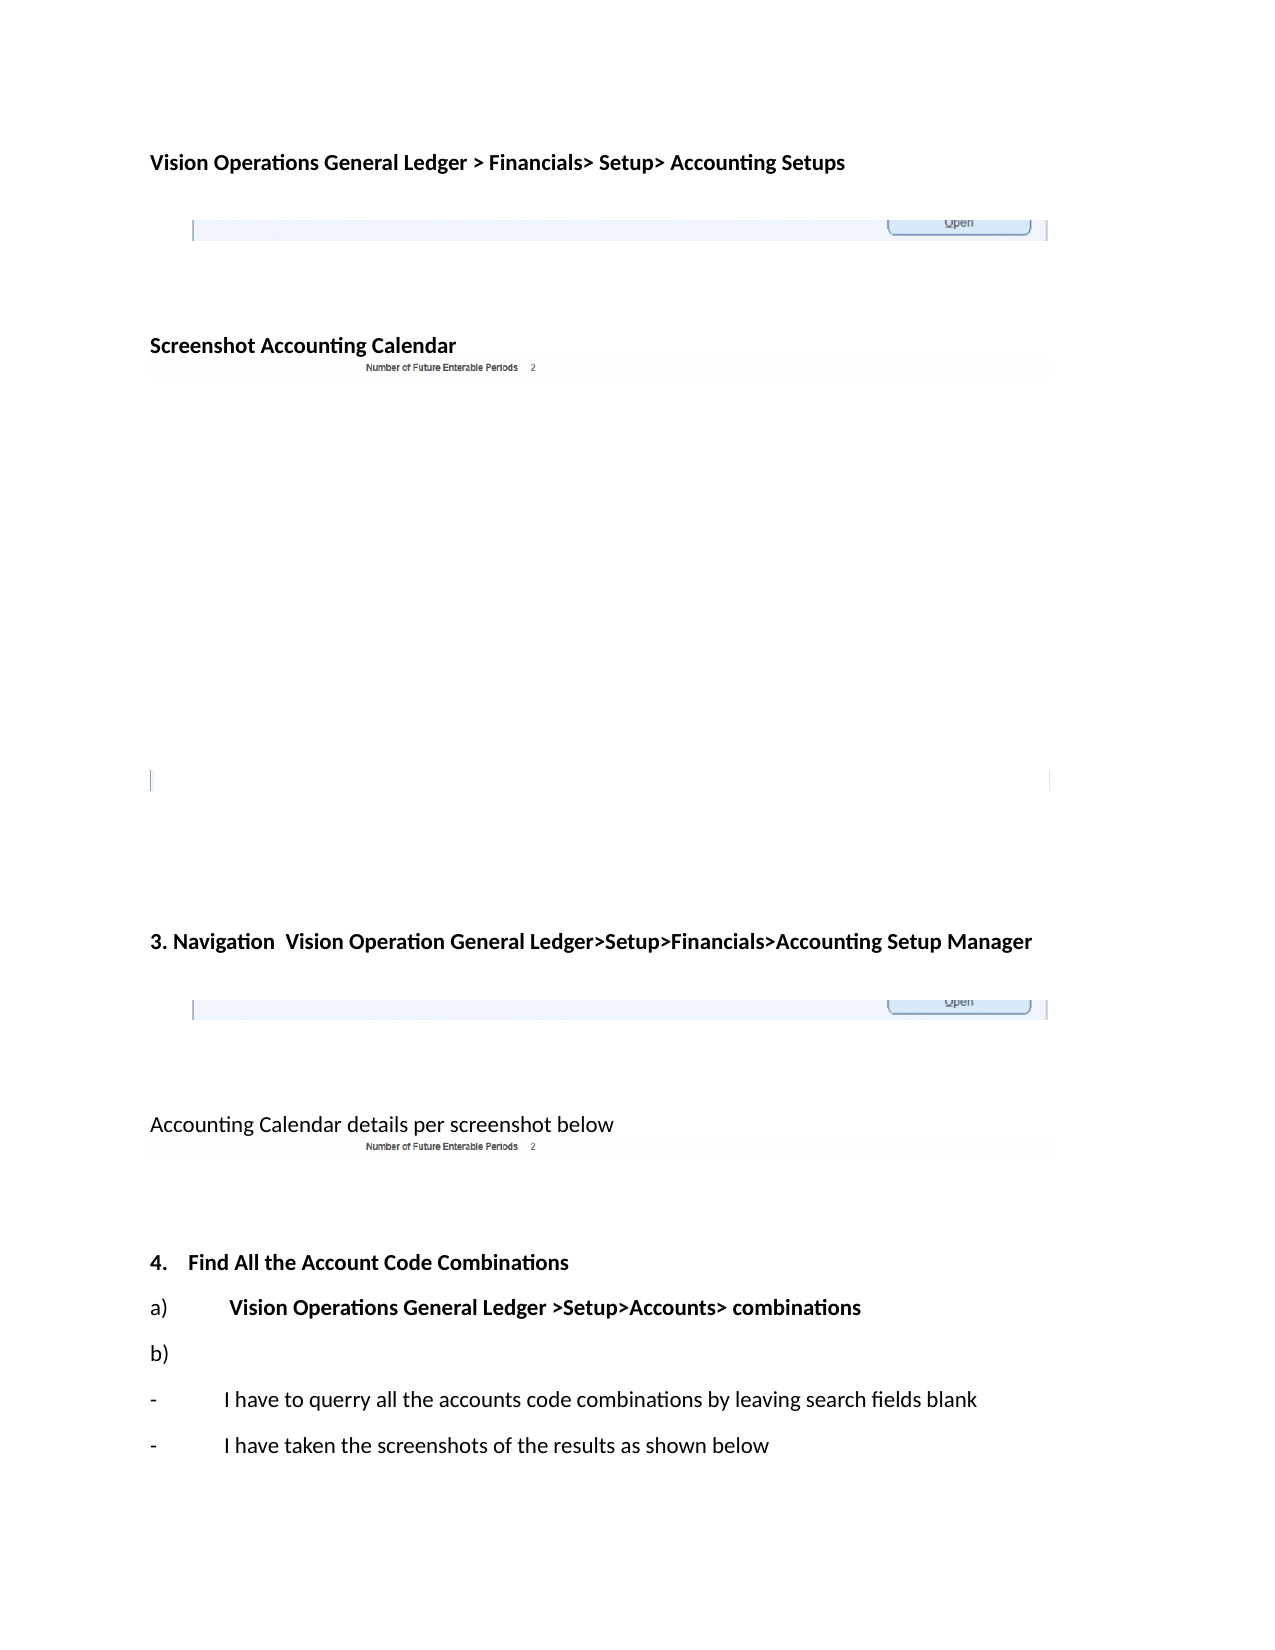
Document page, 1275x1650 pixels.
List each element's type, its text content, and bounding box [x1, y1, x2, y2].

text a) Vision Operations General Ledger >Setup>Accounts> combinations [150, 1296, 1125, 1321]
text Vision Operations General Ledger > Financials> Setup> Accounting Setups [150, 150, 1125, 175]
text - I have to querry all the accounts code combinations by leaving search fields blank [150, 1387, 1125, 1412]
text 4. Find All the Account Code Combinations [150, 1250, 1125, 1275]
text 3. Navigation Vision Operation General Ledger>Setup>Financials>Accounting Setup Manager [150, 929, 1125, 954]
text Screenshot Accounting Calendar [150, 333, 1125, 358]
text b) [150, 1342, 1125, 1367]
text - I have taken the screenshots of the results as shown below [150, 1433, 1125, 1458]
text Accounting Calendar details per screenshot below [150, 1112, 1125, 1137]
